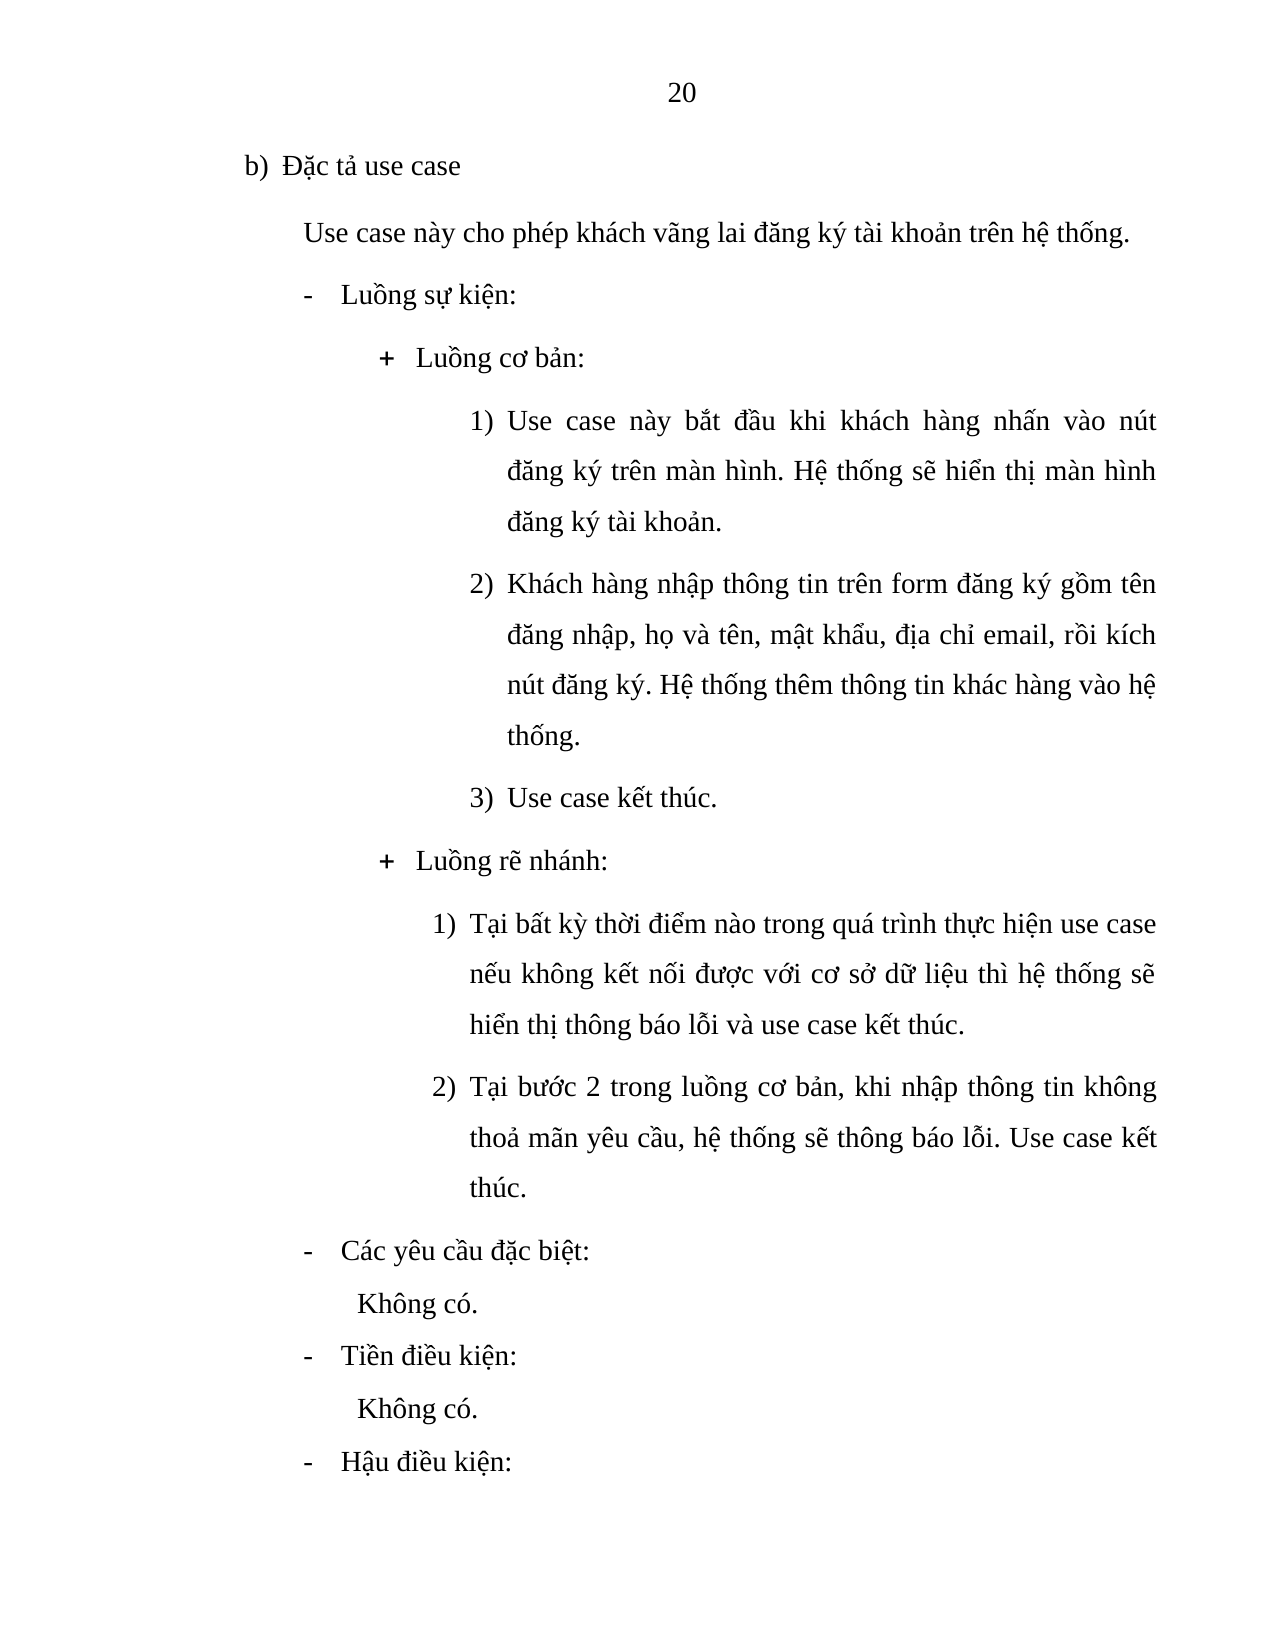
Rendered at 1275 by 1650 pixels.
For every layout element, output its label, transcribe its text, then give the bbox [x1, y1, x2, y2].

list Luồng cơ bản: [378, 340, 1157, 374]
list Đặc tả use case [244, 148, 1157, 181]
list Use case kết thúc. [469, 780, 1157, 814]
list Luồng rẽ nhánh: [378, 843, 1157, 877]
list Tiền điều kiện: [303, 1338, 1157, 1372]
list Use case này bắt đầu khi khách hàng nhấn vào nút đăng ký trên màn hình. Hệ thống sẽ hiển thị màn hình đăng ký tài khoản. [469, 403, 1157, 537]
list Các yêu cầu đặc biệt: [303, 1233, 1157, 1267]
list Tại bước 2 trong luồng cơ bản, khi nhập thông tin không thoả mãn yêu cầu, hệ thống sẽ thông báo lỗi. Use case kết thúc. [432, 1069, 1157, 1204]
text Use case này cho phép khách vãng lai đăng ký tài khoản trên hệ thống. [244, 215, 1157, 248]
text Không có. [341, 1391, 1157, 1425]
text Không có. [357, 1286, 1157, 1319]
list Khách hàng nhập thông tin trên form đăng ký gồm tên đăng nhập, họ và tên, mật khẩu, địa chỉ email, rồi kích nút đăng ký. Hệ thống thêm thông tin khác hàng vào hệ thống. [469, 567, 1157, 751]
list Luồng sự kiện: [303, 277, 1157, 311]
list Hậu điều kiện: [303, 1444, 1157, 1477]
list Tại bất kỳ thời điểm nào trong quá trình thực hiện use case nếu không kết nối được với cơ sở dữ liệu thì hệ thống sẽ hiển thị thông báo lỗi và use case kết thúc. [432, 906, 1157, 1040]
